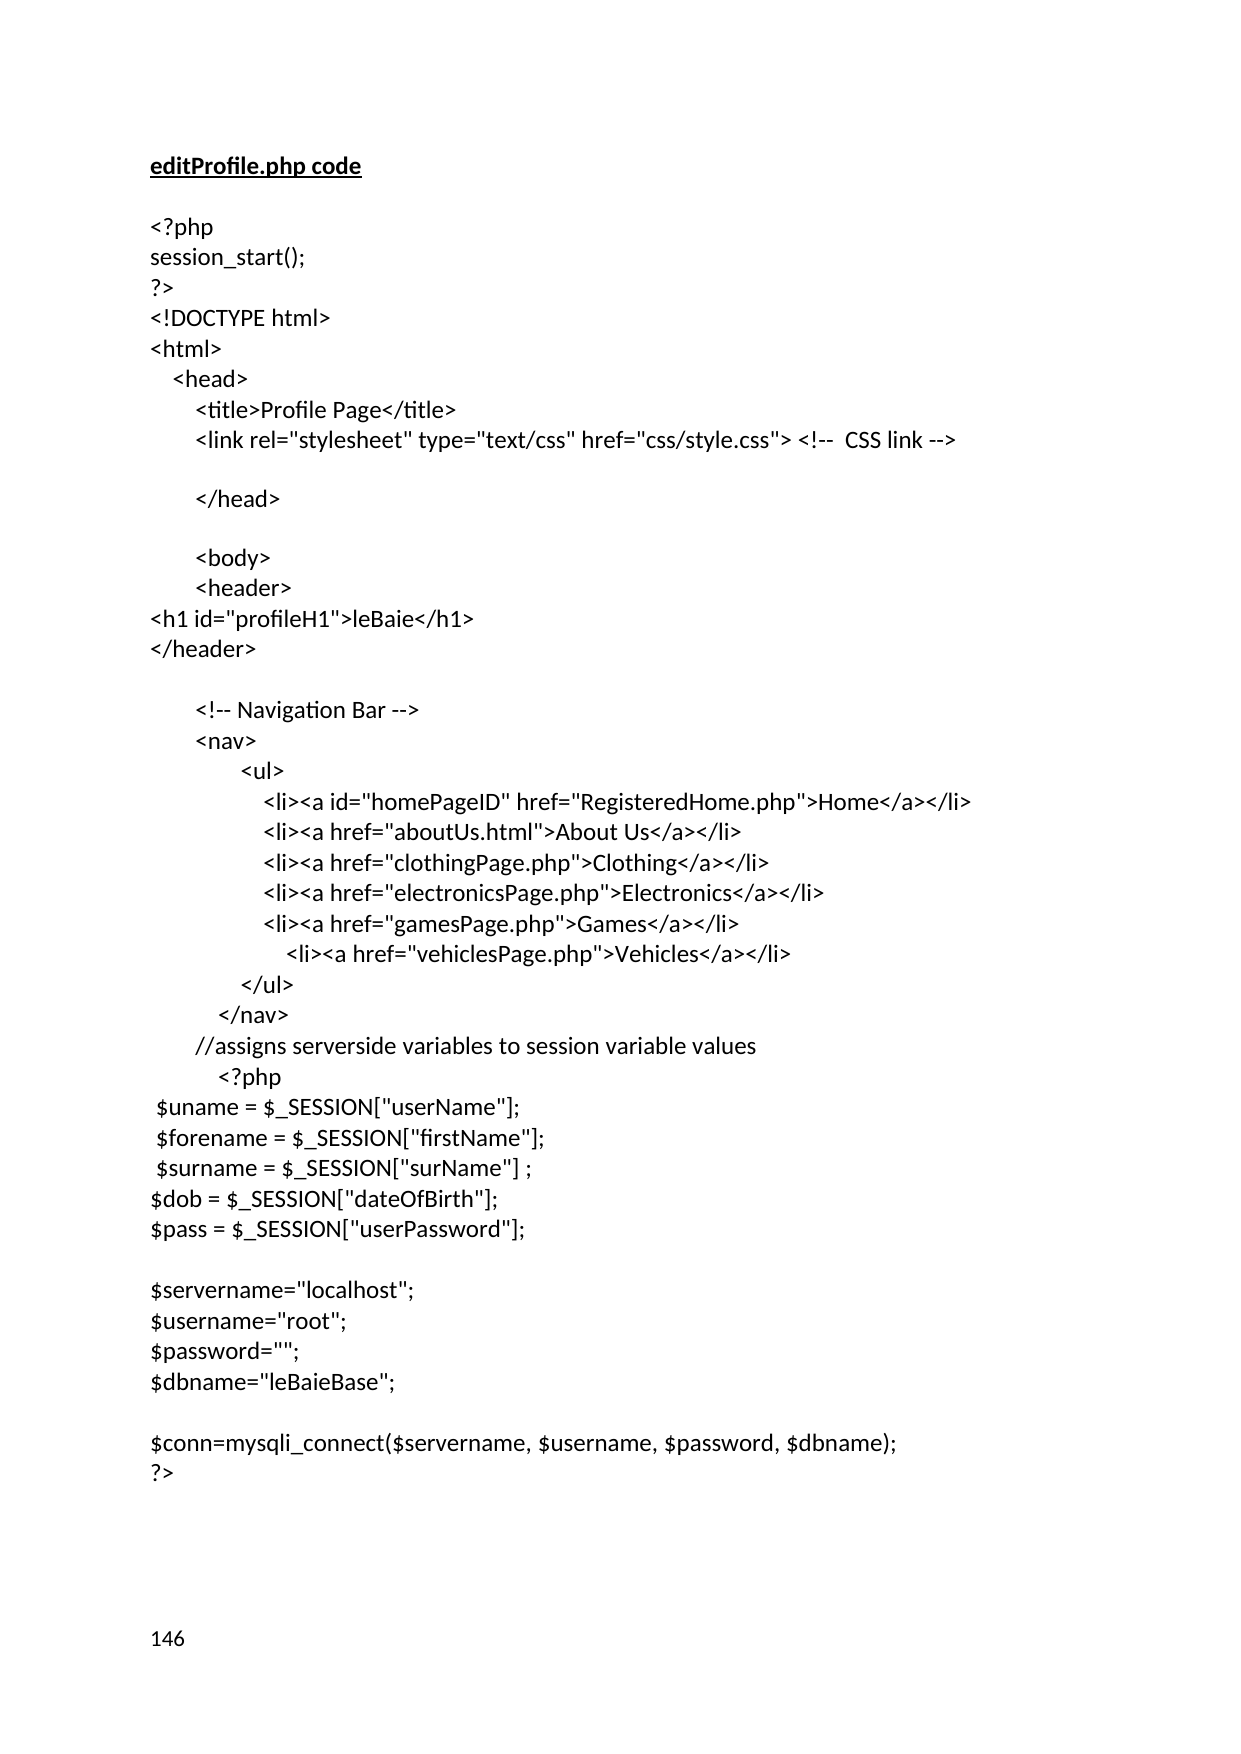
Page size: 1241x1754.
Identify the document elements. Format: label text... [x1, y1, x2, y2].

text </nav> [150, 999, 1090, 1030]
text $username="root"; [150, 1305, 1090, 1335]
text $servername="localhost"; [150, 1274, 1090, 1305]
text <title>Profile Page</title> [150, 394, 1090, 425]
text <li><a href="clothingPage.php">Clothing</a></li> [150, 847, 1090, 877]
text <nav> [150, 725, 1090, 755]
text <?php [150, 211, 1090, 242]
text $uname = $_SESSION["userName"]; [150, 1091, 1090, 1122]
text <li><a href="vehiclesPage.php">Vehicles</a></li> [150, 938, 1090, 969]
text <html> [150, 333, 1090, 364]
text editProfile.php code [150, 150, 1090, 181]
text session_start(); [150, 242, 1090, 272]
text ?> [150, 1457, 1090, 1488]
text <li><a href="gamesPage.php">Games</a></li> [150, 908, 1090, 938]
text <!-- Navigation Bar --> [150, 694, 1090, 725]
text </header> [150, 633, 1090, 664]
text $password=""; [150, 1335, 1090, 1366]
text <!DOCTYPE html> [150, 303, 1090, 333]
text <link rel="stylesheet" type="text/css" href="css/style.css"> <!-- CSS link --> [150, 425, 1090, 455]
text $conn=mysqli_connect($servername, $username, $password, $dbname); [150, 1427, 1090, 1457]
text <header> [150, 572, 1090, 603]
text $forename = $_SESSION["firstName"]; [150, 1122, 1090, 1152]
text <head> [150, 364, 1090, 394]
text </head> [150, 483, 1090, 514]
text <?php [150, 1061, 1090, 1091]
text <li><a href="electronicsPage.php">Electronics</a></li> [150, 877, 1090, 908]
text ?> [150, 272, 1090, 303]
text $dbname="leBaieBase"; [150, 1366, 1090, 1396]
text </ul> [150, 969, 1090, 999]
text $pass = $_SESSION["userPassword"]; [150, 1213, 1090, 1244]
text $surname = $_SESSION["surName"] ; [150, 1152, 1090, 1183]
text $dob = $_SESSION["dateOfBirth"]; [150, 1183, 1090, 1213]
text <ul> [150, 755, 1090, 786]
text <h1 id="profileH1">leBaie</h1> [150, 603, 1090, 633]
text <body> [150, 542, 1090, 572]
text <li><a href="aboutUs.html">About Us</a></li> [150, 816, 1090, 847]
text //assigns serverside variables to session variable values [150, 1030, 1090, 1061]
text <li><a id="homePageID" href="RegisteredHome.php">Home</a></li> [150, 786, 1090, 816]
